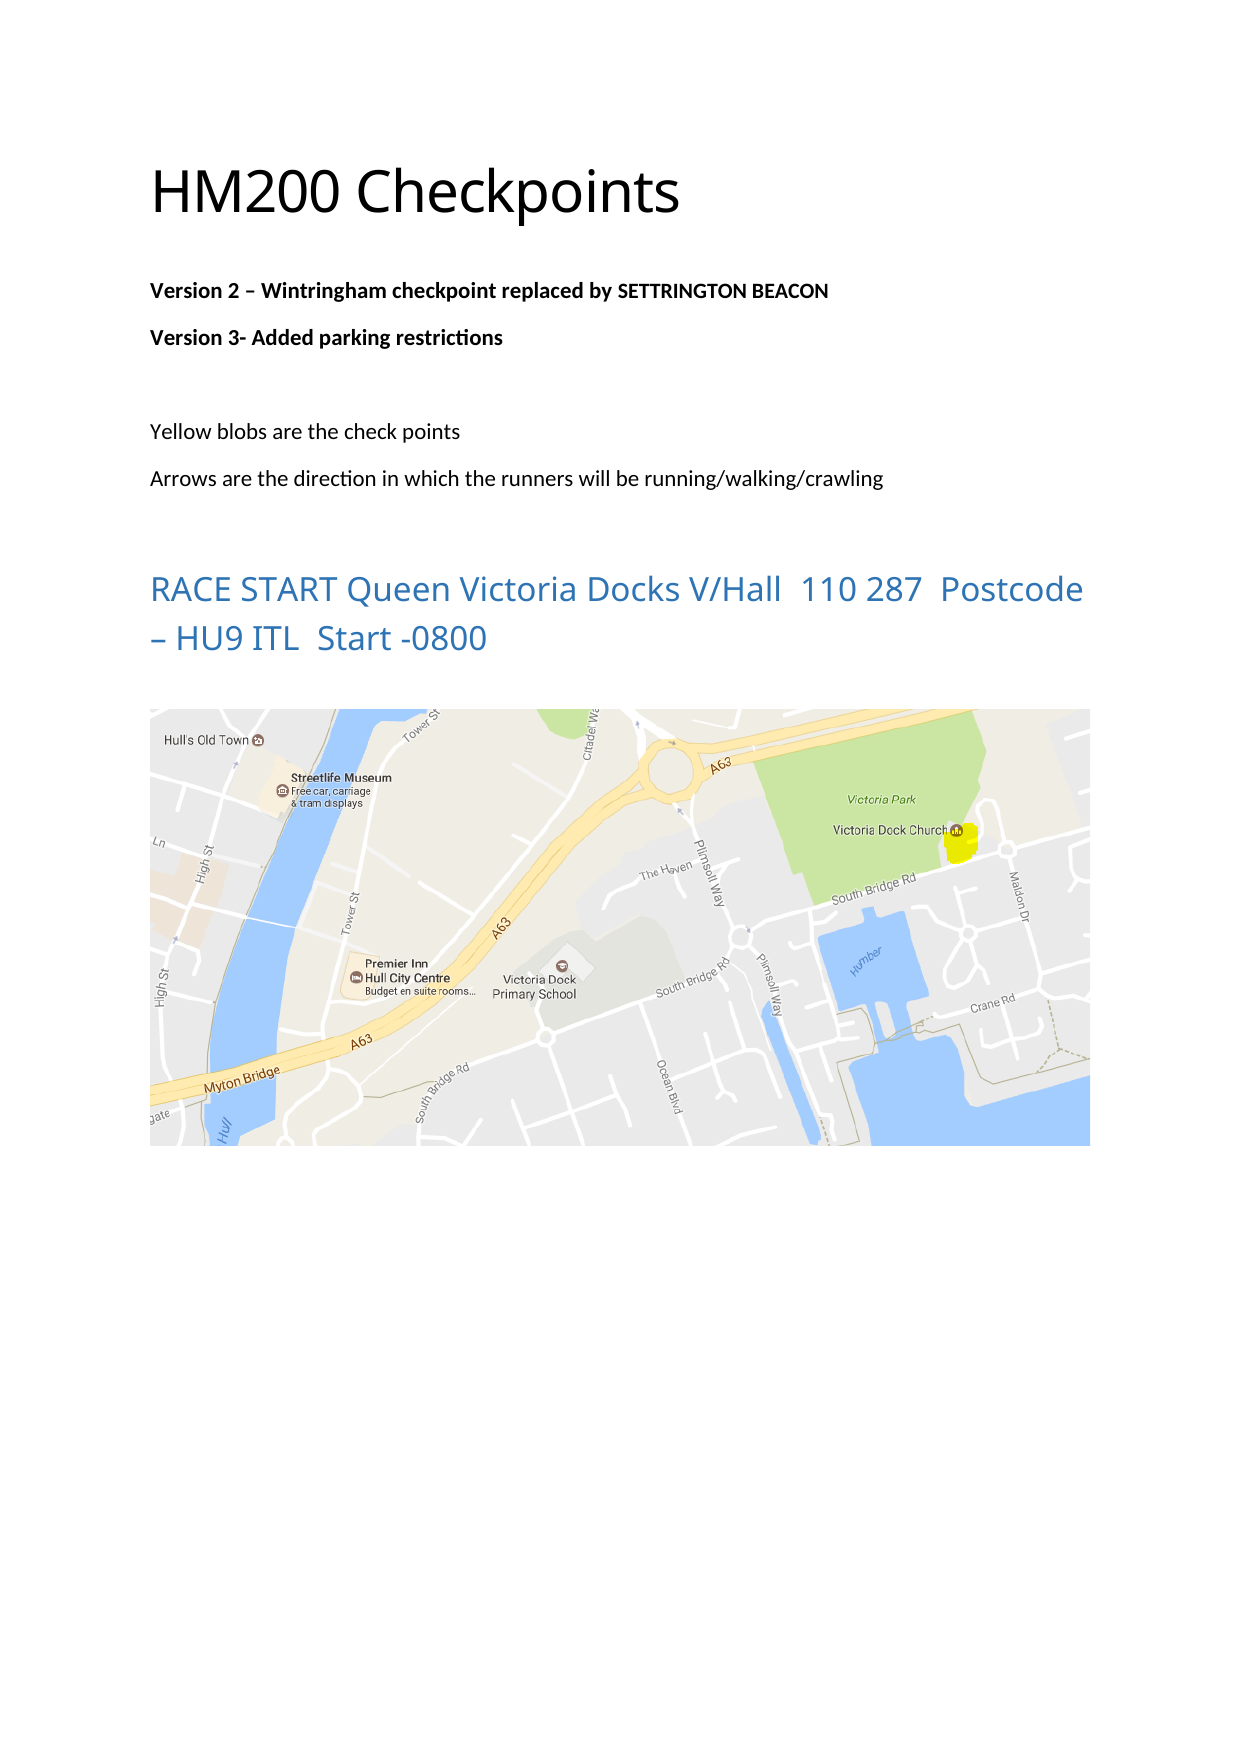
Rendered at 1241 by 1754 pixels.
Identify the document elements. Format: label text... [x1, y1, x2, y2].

text Arrows are the direction in which the runners will be running/walking/crawling [150, 464, 1090, 492]
text Version 3- Added parking restrictions [150, 323, 1090, 351]
text Yellow blobs are the check points [150, 417, 1090, 445]
subtitle RACE START Queen Victoria Docks V/Hall 110 287 Postcode – HU9 ITL Start -0800 [150, 566, 1090, 660]
text Version 2 – Wintringham checkpoint replaced by SETTRINGTON BEACON [150, 276, 1090, 304]
title HM200 Checkpoints [150, 150, 1090, 229]
picture [150, 709, 1091, 1146]
